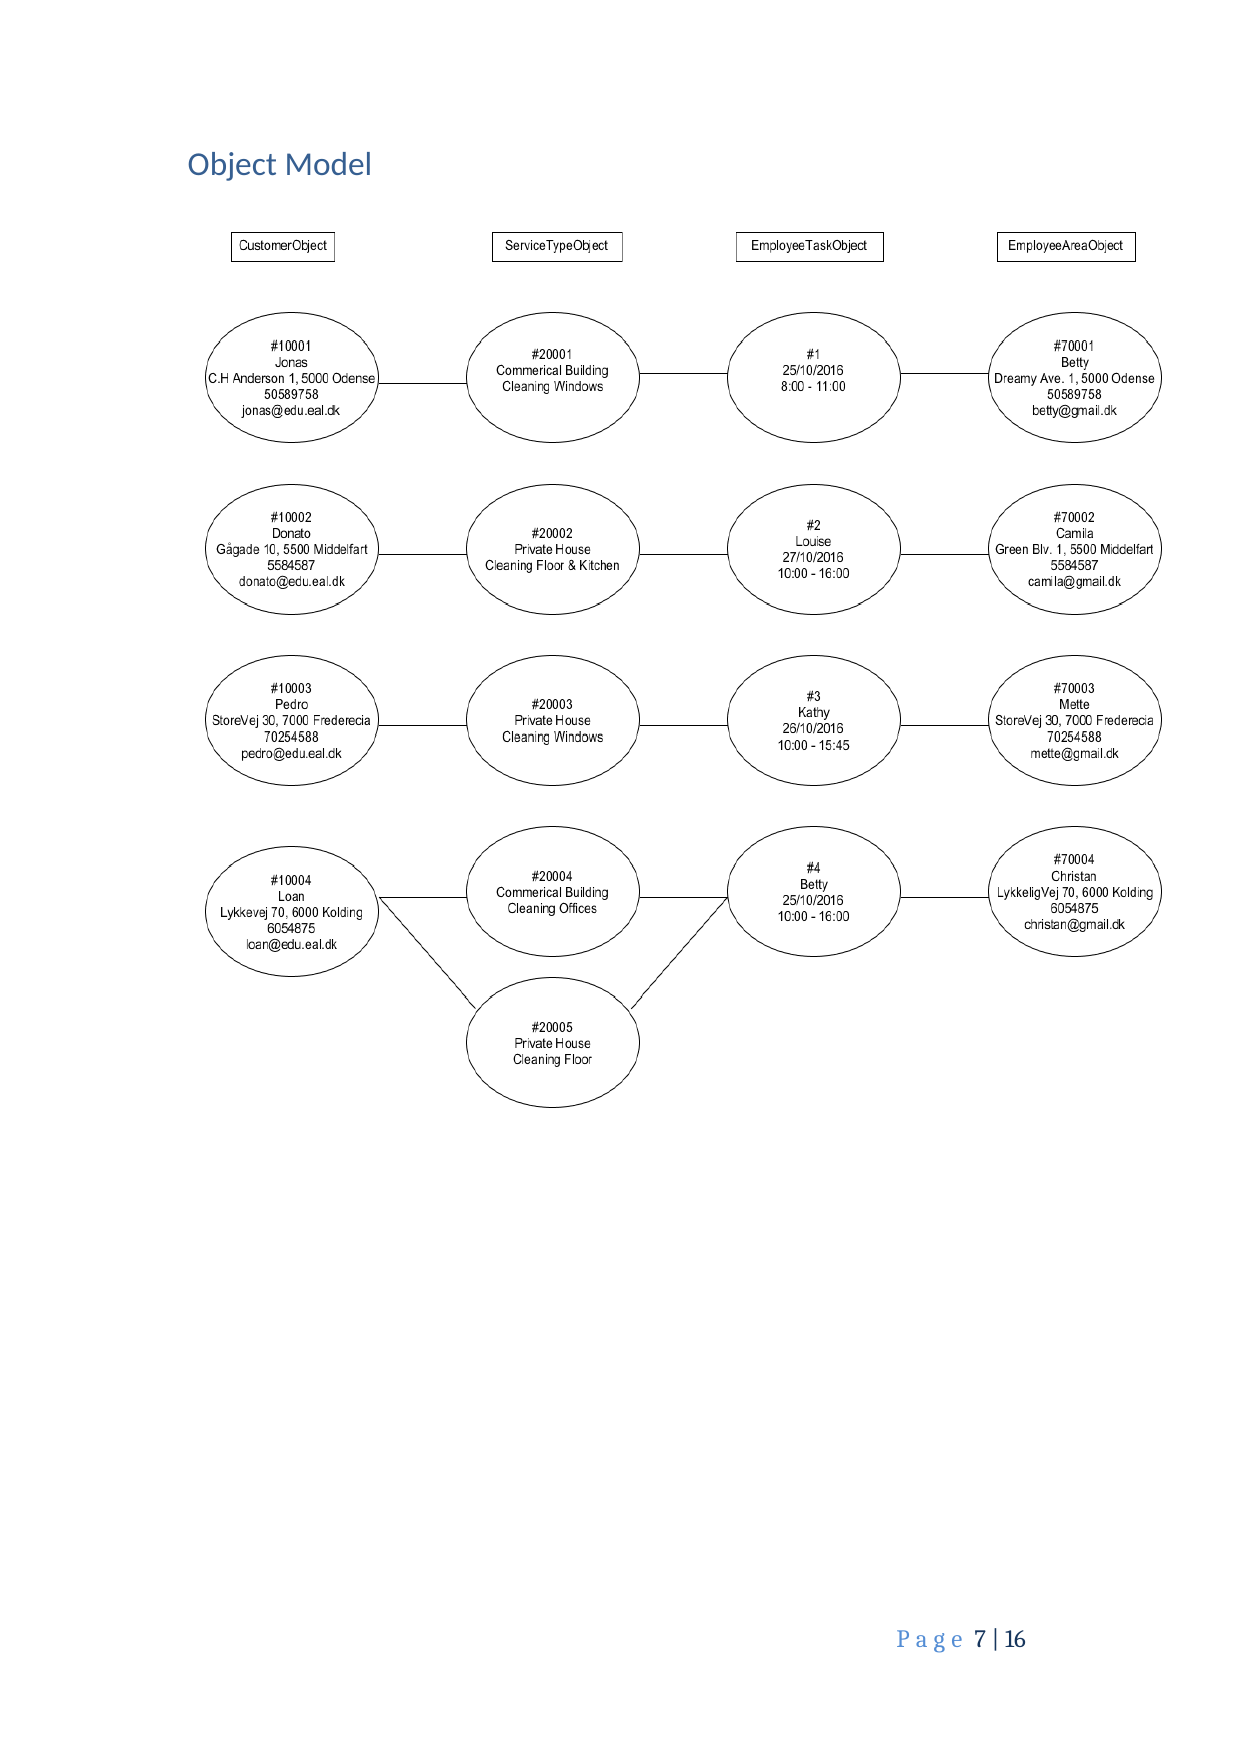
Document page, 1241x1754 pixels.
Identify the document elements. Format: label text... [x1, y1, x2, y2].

subtitle Object Model [187, 143, 1053, 184]
picture [187, 212, 1179, 1129]
